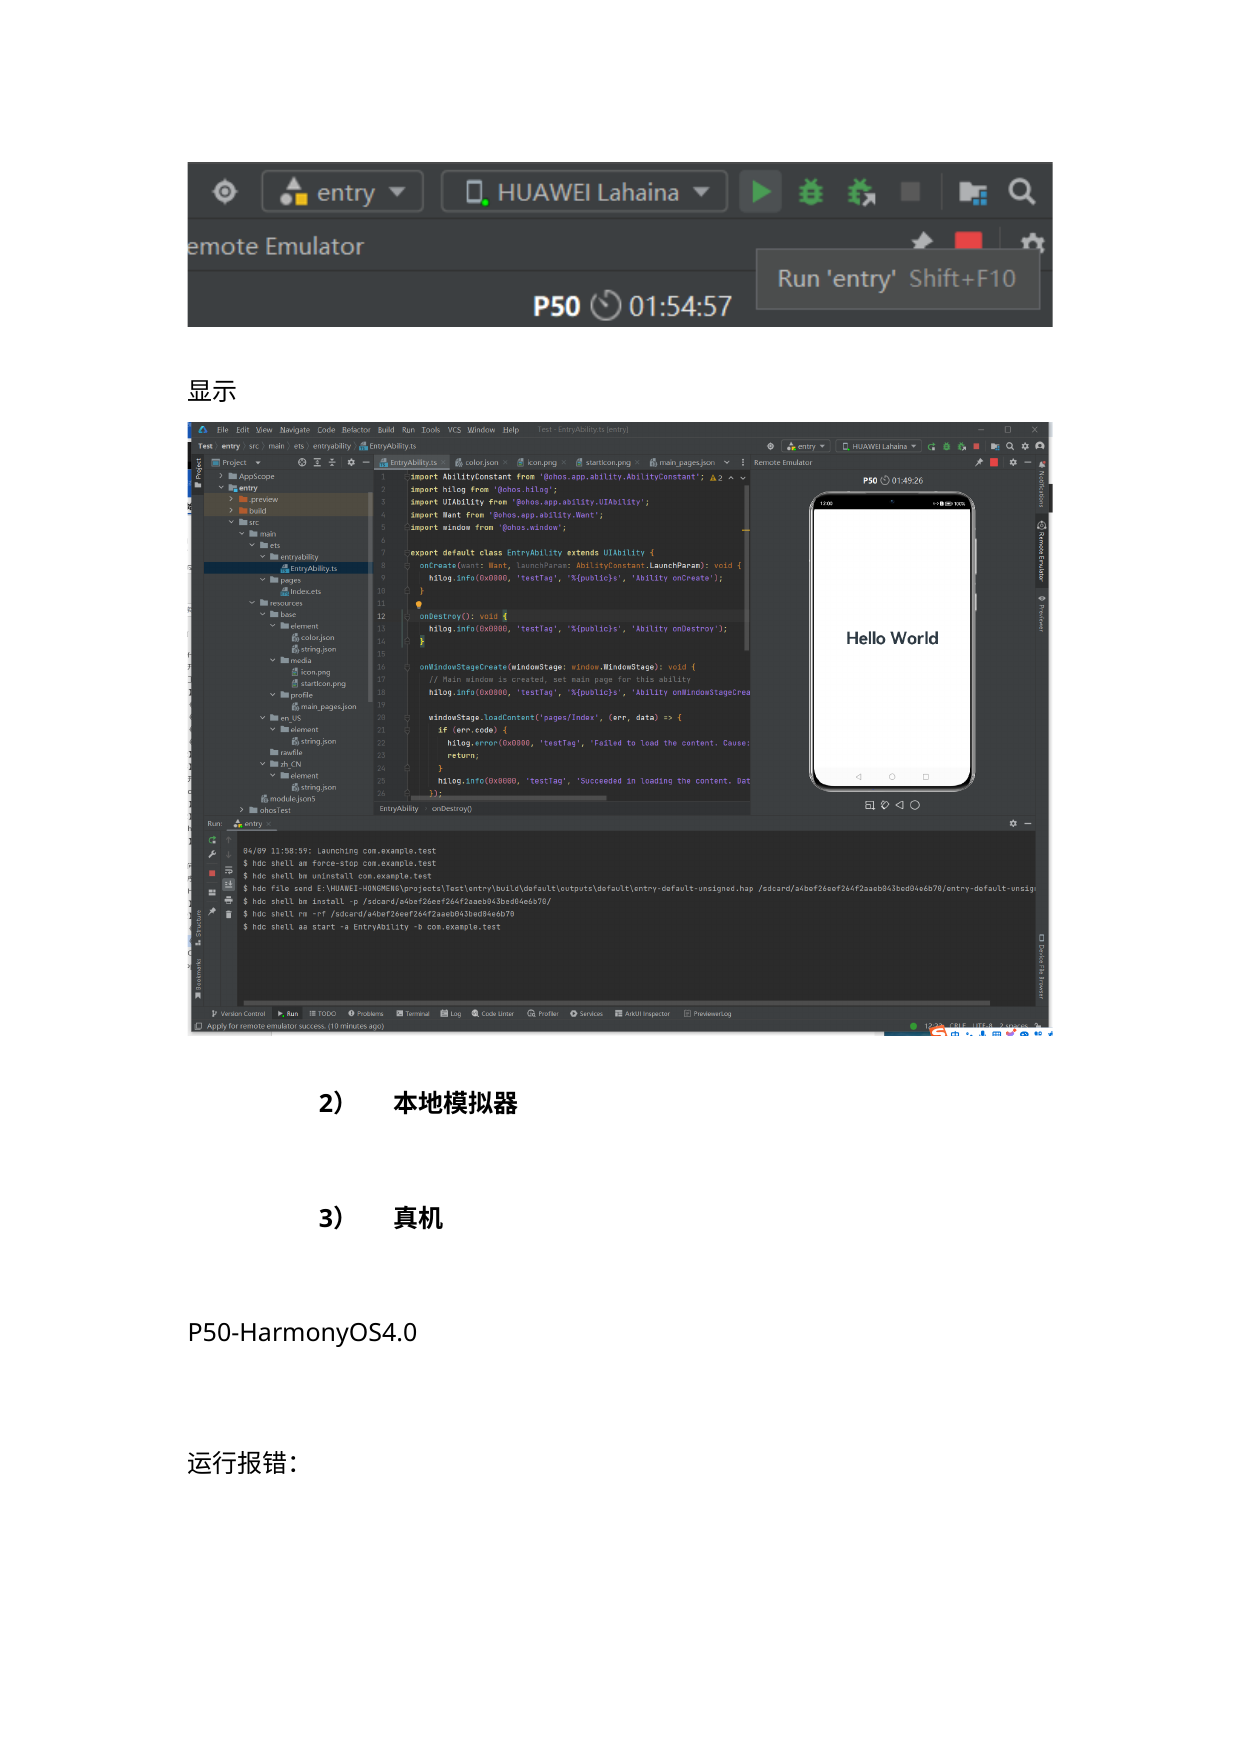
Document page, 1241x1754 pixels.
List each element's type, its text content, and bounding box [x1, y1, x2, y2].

picture [187, 422, 1053, 1036]
text P50-HarmonyOS4.0 [187, 1299, 1053, 1364]
picture [187, 162, 1053, 327]
text 运行报错： [187, 1429, 1053, 1494]
subtitle 本地模拟器 [319, 1069, 1053, 1134]
subtitle 真机 [319, 1184, 1053, 1249]
text 显示 [187, 357, 1053, 422]
